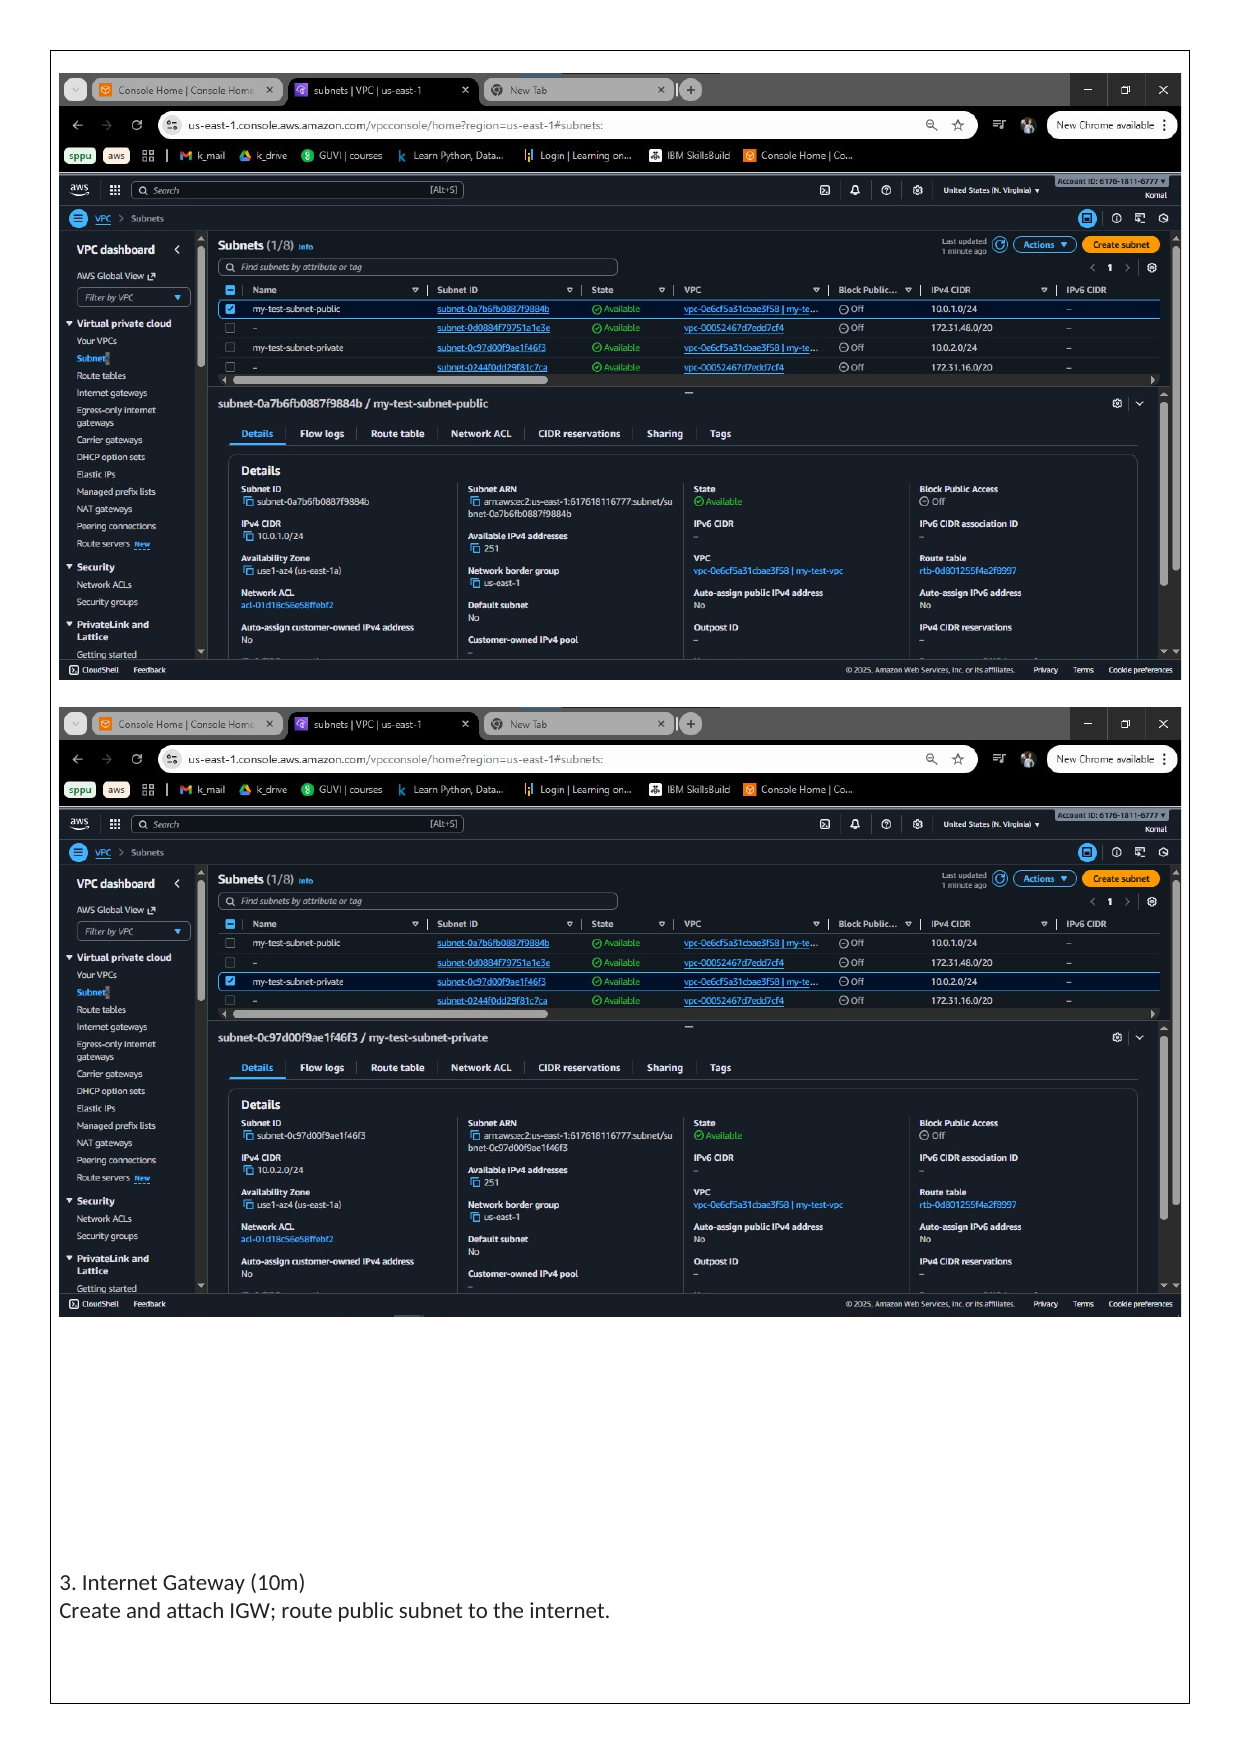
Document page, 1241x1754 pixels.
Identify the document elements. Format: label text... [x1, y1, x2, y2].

text 3. Internet Gateway (10m) [59, 1568, 1181, 1596]
picture [59, 707, 1182, 1317]
picture [59, 73, 1182, 680]
text Create and attach IGW; route public subnet to the internet. [59, 1596, 1181, 1624]
